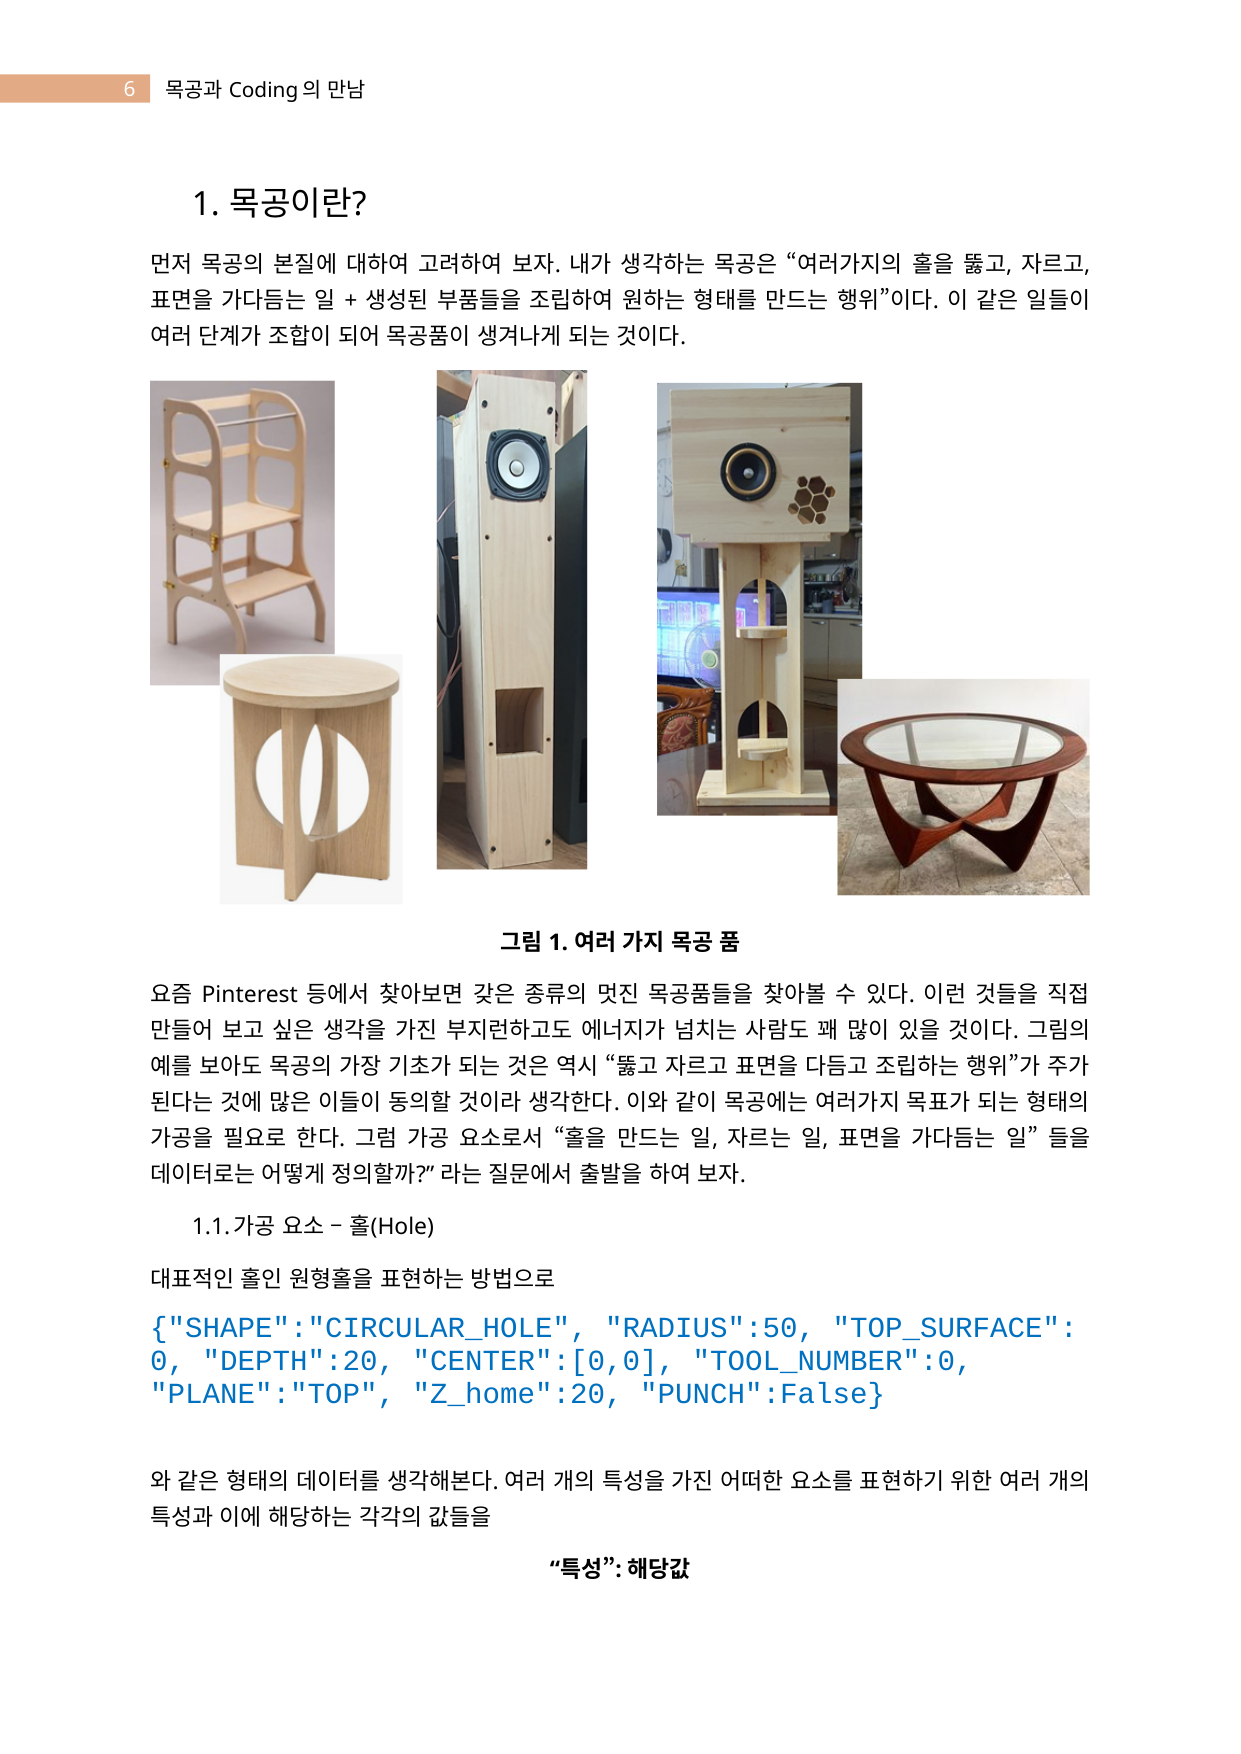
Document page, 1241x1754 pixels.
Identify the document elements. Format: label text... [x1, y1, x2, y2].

text 와 같은 형태의 데이터를 생각해본다. 여러 개의 특성을 가진 어떠한 요소를 표현하기 위한 여러 개의 특성과 이에 해당하는 각각의 값들을 [150, 1463, 1090, 1532]
picture [150, 370, 1090, 905]
text “특성”: 해당값 [150, 1551, 1090, 1584]
text 대표적인 홀인 원형홀을 표현하는 방법으로 [150, 1261, 1090, 1294]
subtitle 가공 요소 – 홀(Hole) [192, 1208, 1090, 1242]
text 먼저 목공의 본질에 대하여 고려하여 보자. 내가 생각하는 목공은 “여러가지의 홀을 뚫고, 자르고, 표면을 가다듬는 일 + 생성된 부품들을 조립하여 원하는 형태를 만드는 행위”이다. 이 같은 일들이 여러 단계가 조합이 되어 목공품이 생겨나게 되는 것이다. [150, 246, 1090, 351]
text {"SHAPE":"CIRCULAR_HOLE", "RADIUS":50, "TOP_SURFACE": 0, "DEPTH":20, "CENTER":[0,0], "TOOL_NUMBER":0, "PLANE":"TOP", "Z_home":20, "PUNCH":False} [150, 1313, 1090, 1412]
text 요즘 Pinterest 등에서 찾아보면 갖은 종류의 멋진 목공품들을 찾아볼 수 있다. 이런 것들을 직접 만들어 보고 싶은 생각을 가진 부지런하고도 에너지가 넘치는 사람도 꽤 많이 있을 것이다. 그림의 예를 보아도 목공의 가장 기초가 되는 것은 역시 “뚫고 자르고 표면을 다듬고 조립하는 행위”가 주가 된다는 것에 많은 이들이 동의할 것이라 생각한다. 이와 같이 목공에는 여러가지 목표가 되는 형태의 가공을 필요로 한다. 그럼 가공 요소로서 “홀을 만드는 일, 자르는 일, 표면을 가다듬는 일” 들을 데이터로는 어떻게 정의할까?” 라는 질문에서 출발을 하여 보자. [150, 976, 1090, 1189]
subtitle 목공이란? [192, 177, 1090, 226]
text 그림 1. 여러 가지 목공 품 [150, 923, 1090, 957]
